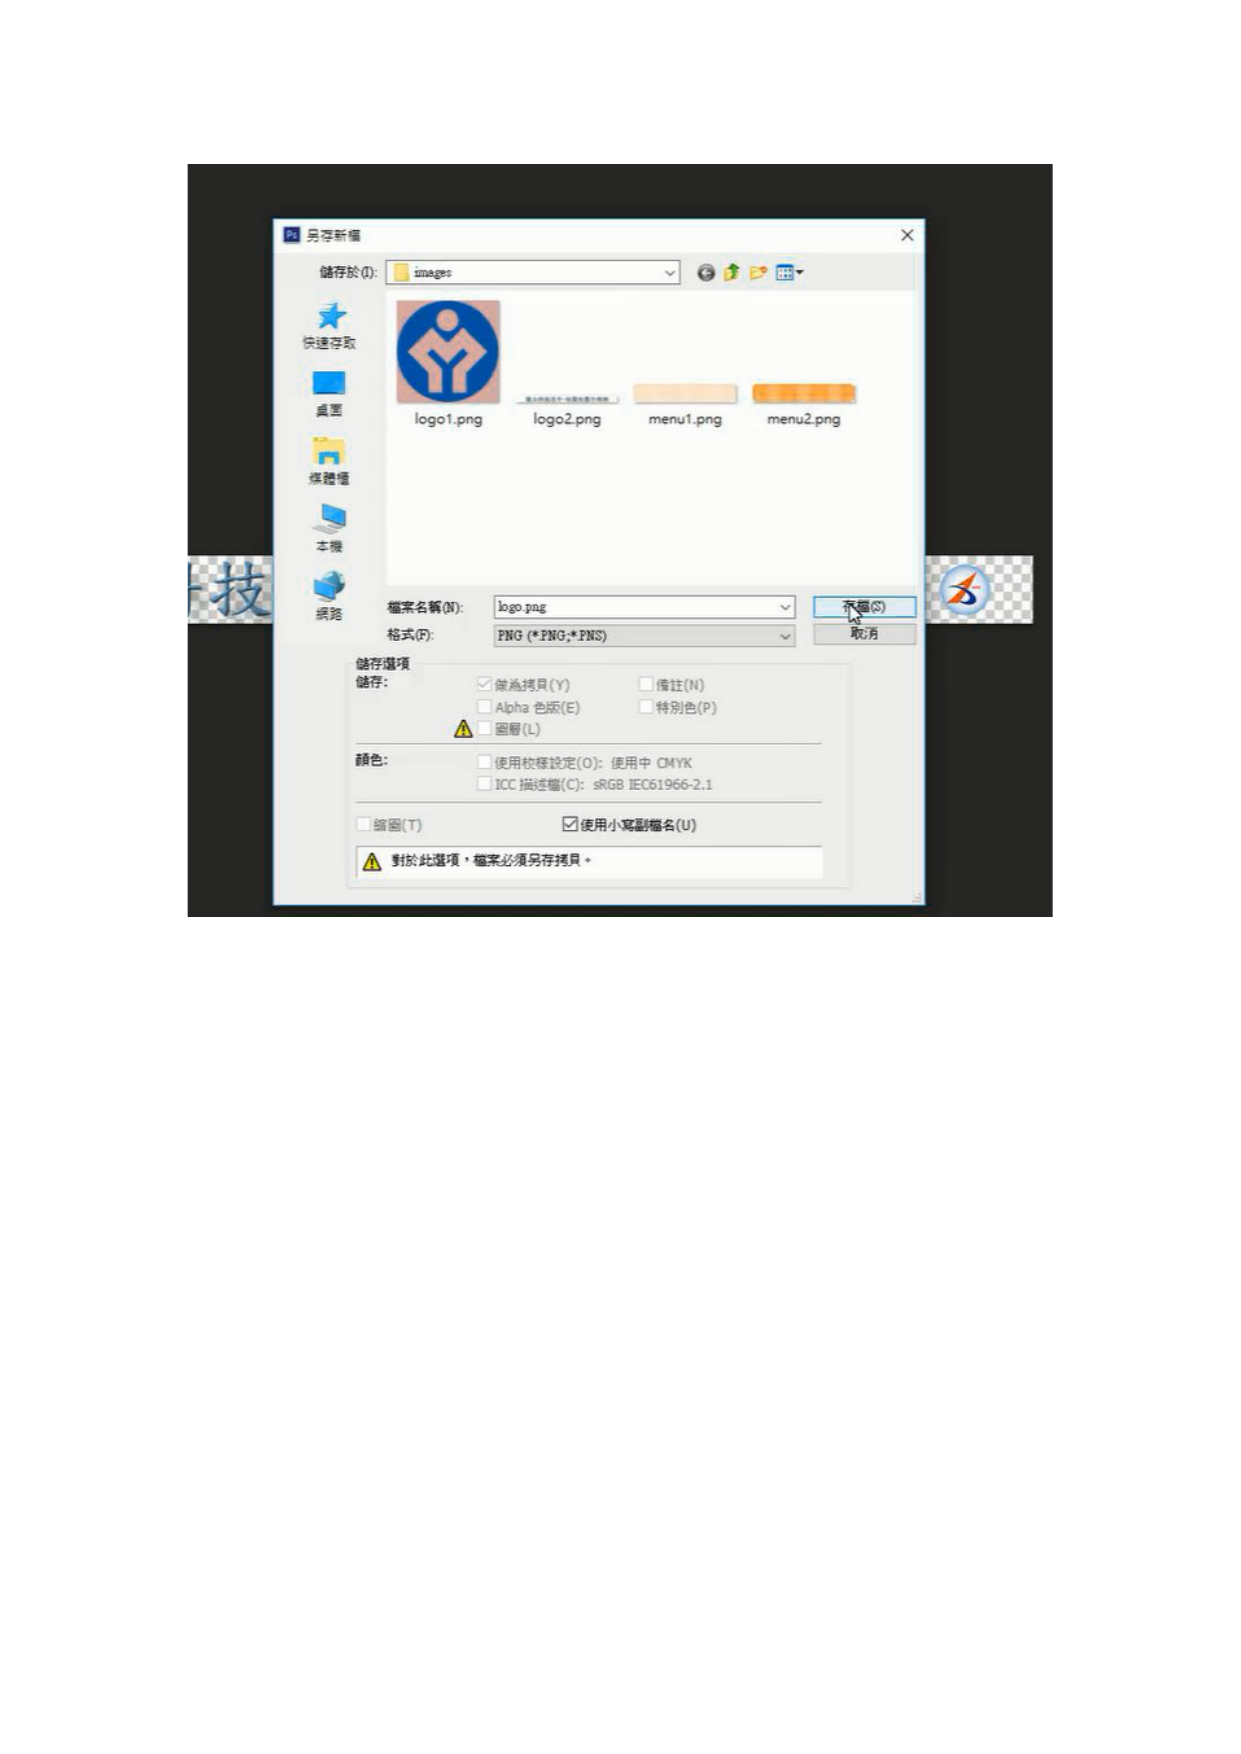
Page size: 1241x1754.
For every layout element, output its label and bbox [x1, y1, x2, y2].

picture [187, 164, 1053, 917]
